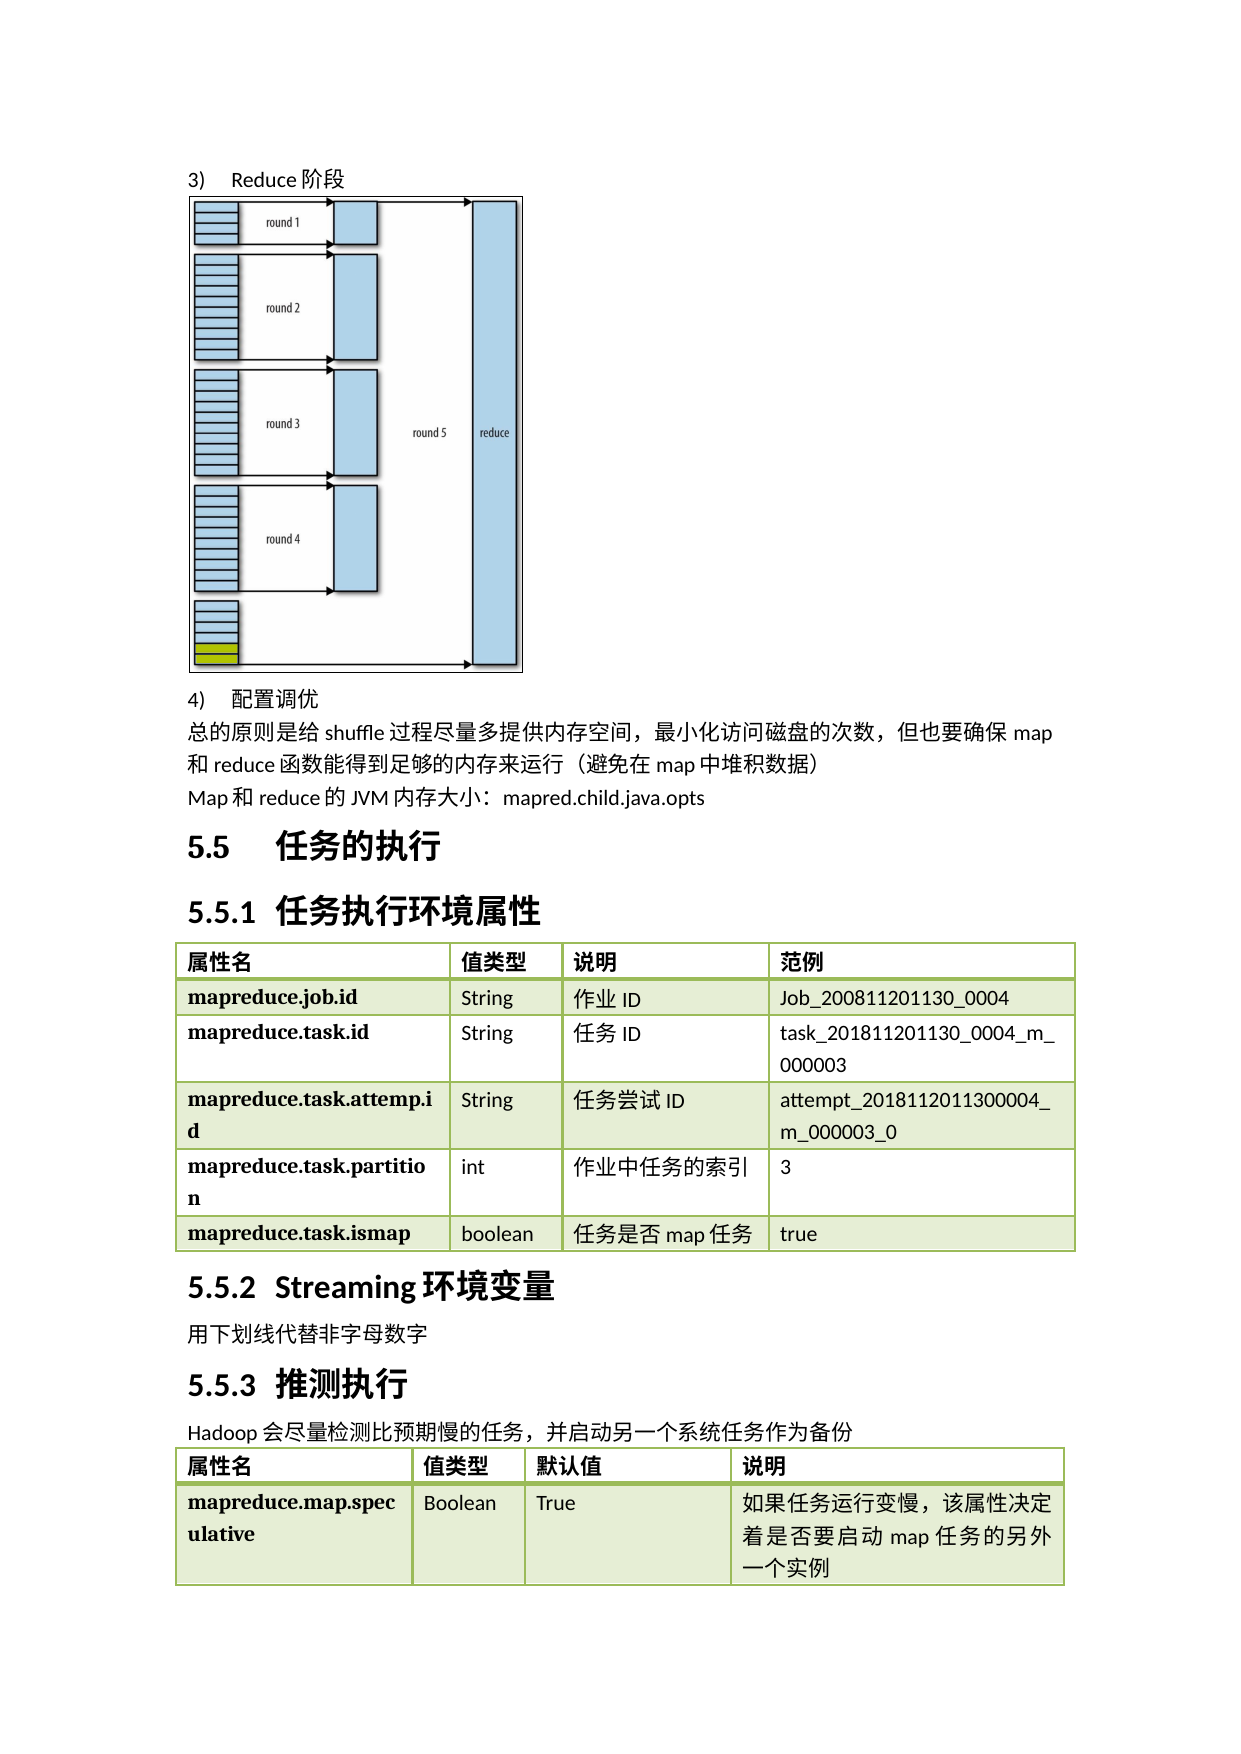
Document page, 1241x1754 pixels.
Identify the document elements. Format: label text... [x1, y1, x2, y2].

table_cell True [526, 1486, 730, 1583]
table_cell Boolean [414, 1486, 524, 1583]
table_cell String [451, 981, 561, 1014]
table_cell attempt_2018112011300004_m_000003_0 [770, 1083, 1074, 1148]
table_cell task_201811201130_0004_m_000003 [770, 1016, 1074, 1081]
table_cell boolean [451, 1217, 561, 1249]
picture [190, 197, 522, 672]
table_header 说明 [732, 1449, 1063, 1481]
subtitle 任务执行环境属性 [187, 877, 1053, 942]
list 配置调优 [187, 682, 1053, 714]
table_cell 3 [770, 1150, 1074, 1215]
table_cell mapreduce.task.ismap [177, 1217, 449, 1249]
subtitle 推测执行 [187, 1349, 1053, 1414]
table_cell Job_200811201130_0004 [770, 981, 1074, 1014]
table_header 默认值 [526, 1449, 730, 1481]
table_cell true [770, 1217, 1074, 1249]
table_header 说明 [564, 944, 768, 977]
table_cell mapreduce.map.speculative [177, 1486, 411, 1583]
subtitle 任务的执行 [187, 812, 1053, 877]
table_cell mapreduce.task.attemp.id [177, 1083, 449, 1148]
text Map和reduce的JVM内存大小：mapred.child.java.opts [187, 779, 1053, 812]
text 总的原则是给shuffle过程尽量多提供内存空间，最小化访问磁盘的次数，但也要确保map和reduce函数能得到足够的内存来运行（避免在map中堆积数据） [187, 714, 1053, 779]
table_cell 任务是否map任务 [564, 1217, 768, 1249]
table_header 值类型 [451, 944, 561, 977]
table_header 属性名 [177, 1449, 411, 1481]
table_header 值类型 [414, 1449, 524, 1481]
table_cell 任务ID [564, 1016, 768, 1081]
list Reduce阶段 [187, 162, 1053, 194]
table_cell int [451, 1150, 561, 1215]
table_cell 作业中任务的索引 [564, 1150, 768, 1215]
table_cell mapreduce.job.id [177, 981, 449, 1014]
table_cell 如果任务运行变慢，该属性决定着是否要启动map任务的另外一个实例 [732, 1486, 1063, 1583]
table_cell mapreduce.task.id [177, 1016, 449, 1081]
subtitle Streaming环境变量 [187, 1252, 1053, 1317]
table_header 属性名 [177, 944, 449, 977]
table_cell String [451, 1083, 561, 1148]
table_cell mapreduce.task.partition [177, 1150, 449, 1215]
table_cell 任务尝试ID [564, 1083, 768, 1148]
text Hadoop会尽量检测比预期慢的任务，并启动另一个系统任务作为备份 [187, 1414, 1053, 1447]
table_cell String [451, 1016, 561, 1081]
table_cell 作业ID [564, 981, 768, 1014]
table_header 范例 [770, 944, 1074, 977]
text 用下划线代替非字母数字 [187, 1317, 1053, 1349]
